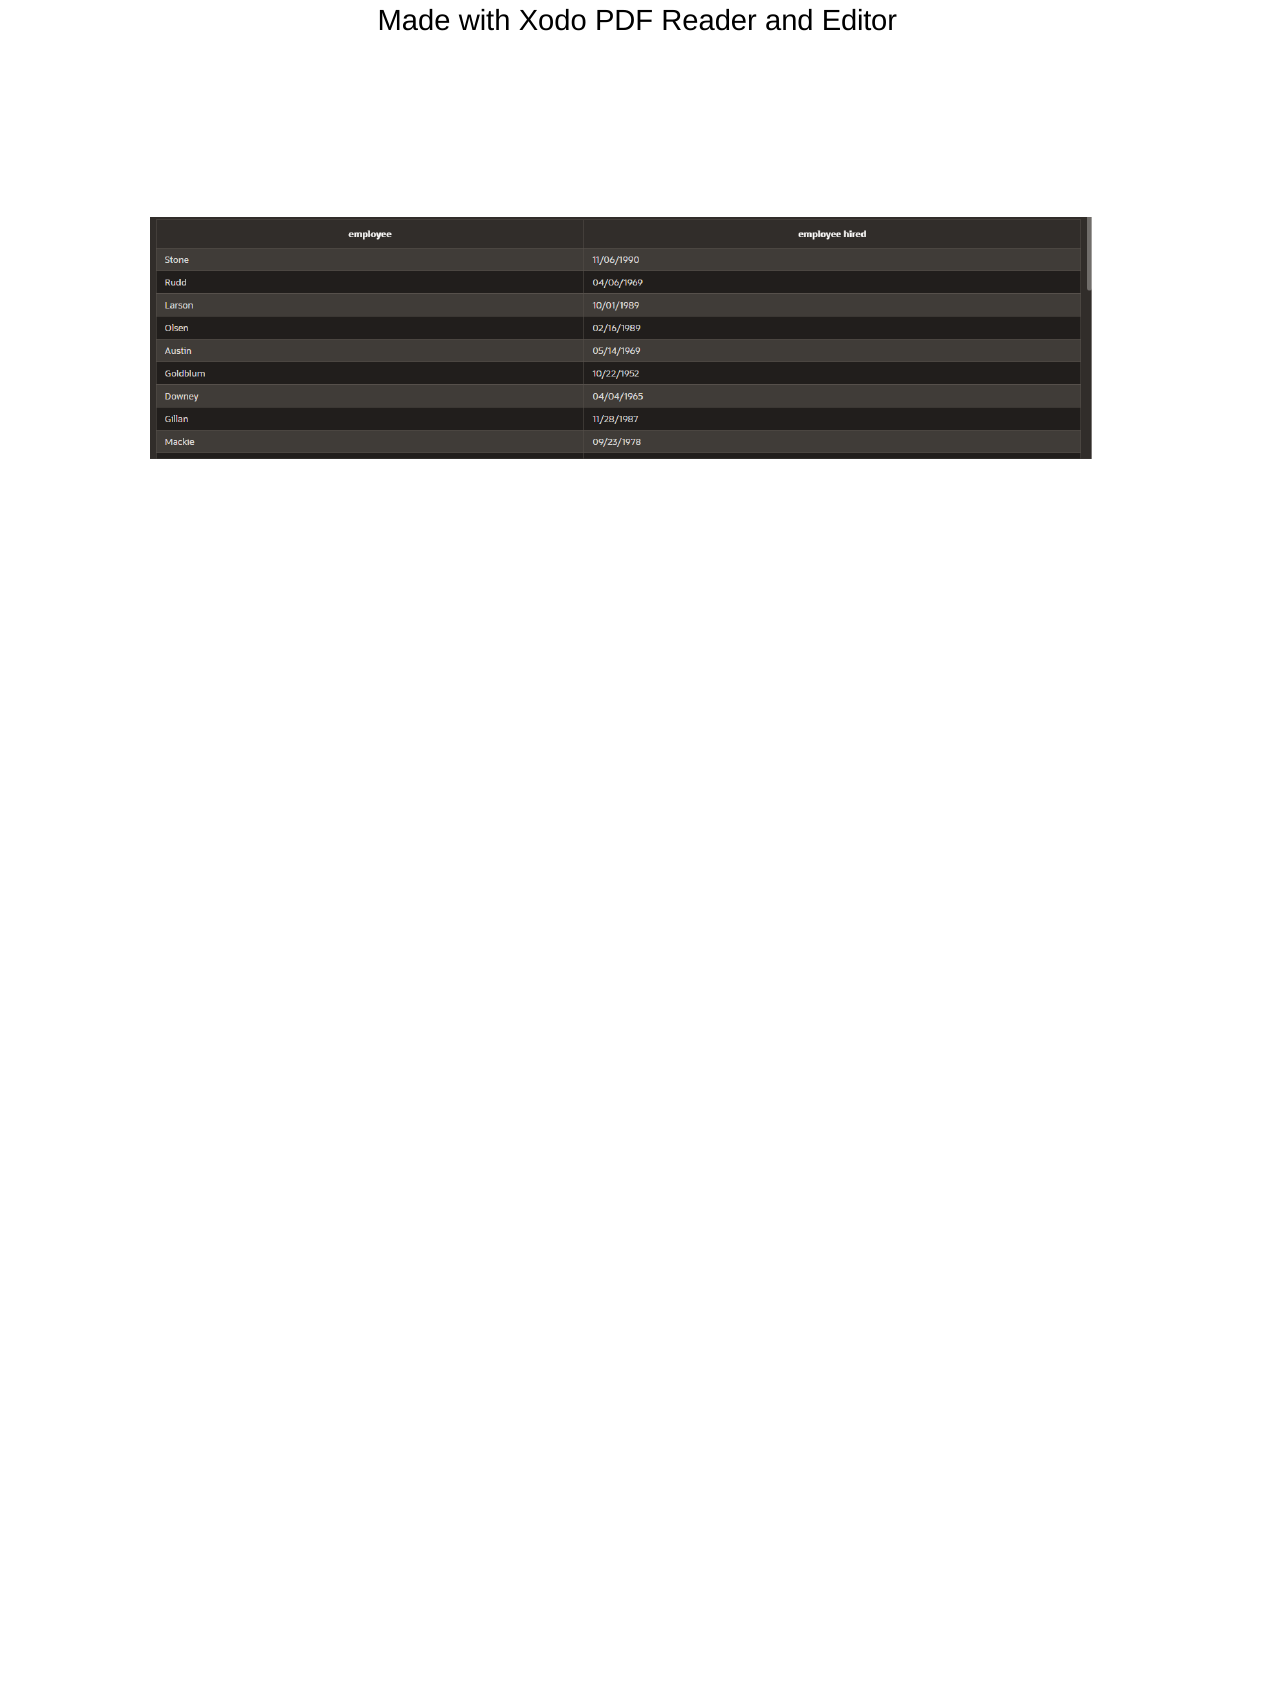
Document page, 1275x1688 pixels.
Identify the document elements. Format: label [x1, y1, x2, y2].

picture [150, 217, 1092, 459]
